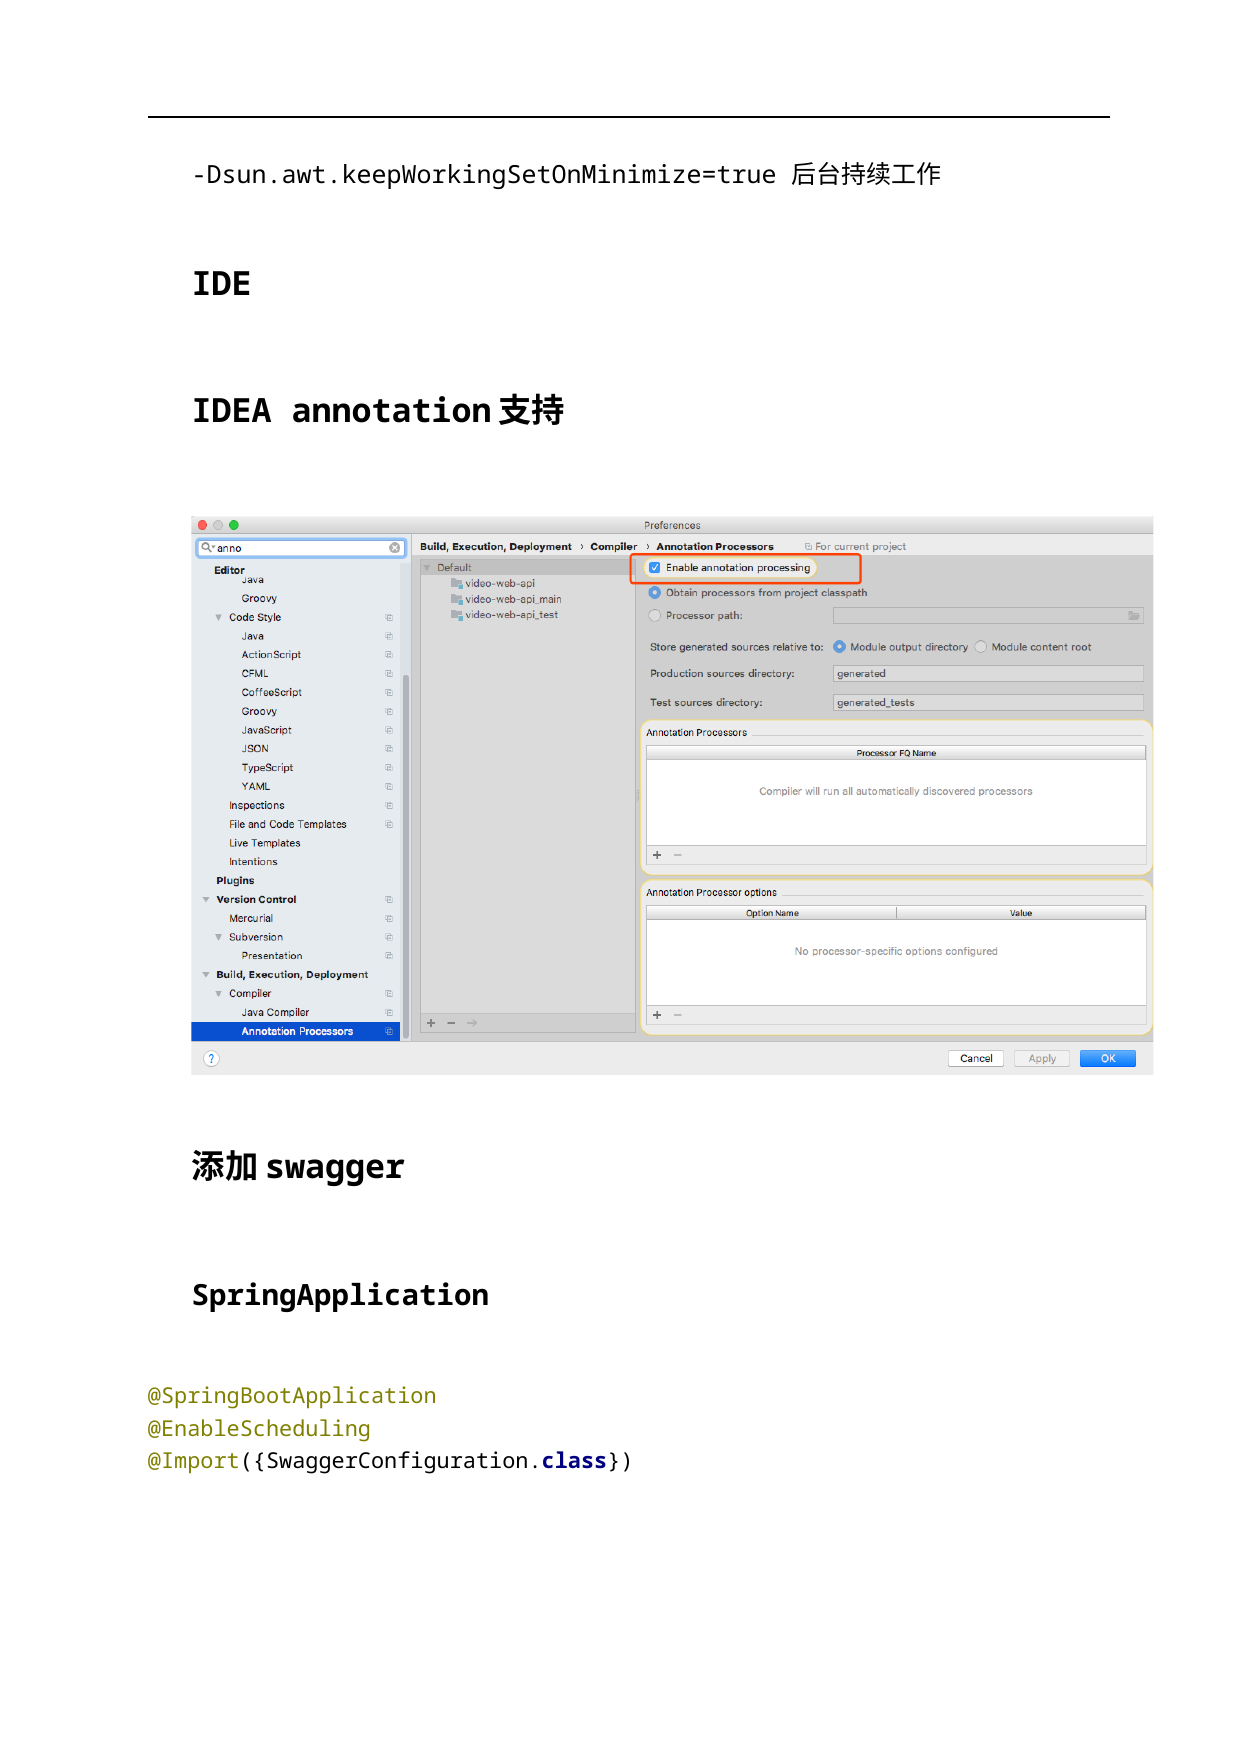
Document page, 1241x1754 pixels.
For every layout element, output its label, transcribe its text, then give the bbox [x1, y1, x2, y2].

subtitle IDEA annotation支持 [148, 376, 1110, 441]
subtitle SpringApplication [148, 1262, 1110, 1327]
text -Dsun.awt.keepWorkingSetOnMinimize=true 后台持续工作 [148, 140, 1110, 205]
subtitle 添加swagger [148, 1132, 1110, 1197]
picture [191, 516, 1154, 1075]
text @SpringBootApplication @EnableScheduling @Import({SwaggerConfiguration.class}) [148, 1379, 1110, 1476]
subtitle IDE [148, 250, 1110, 315]
